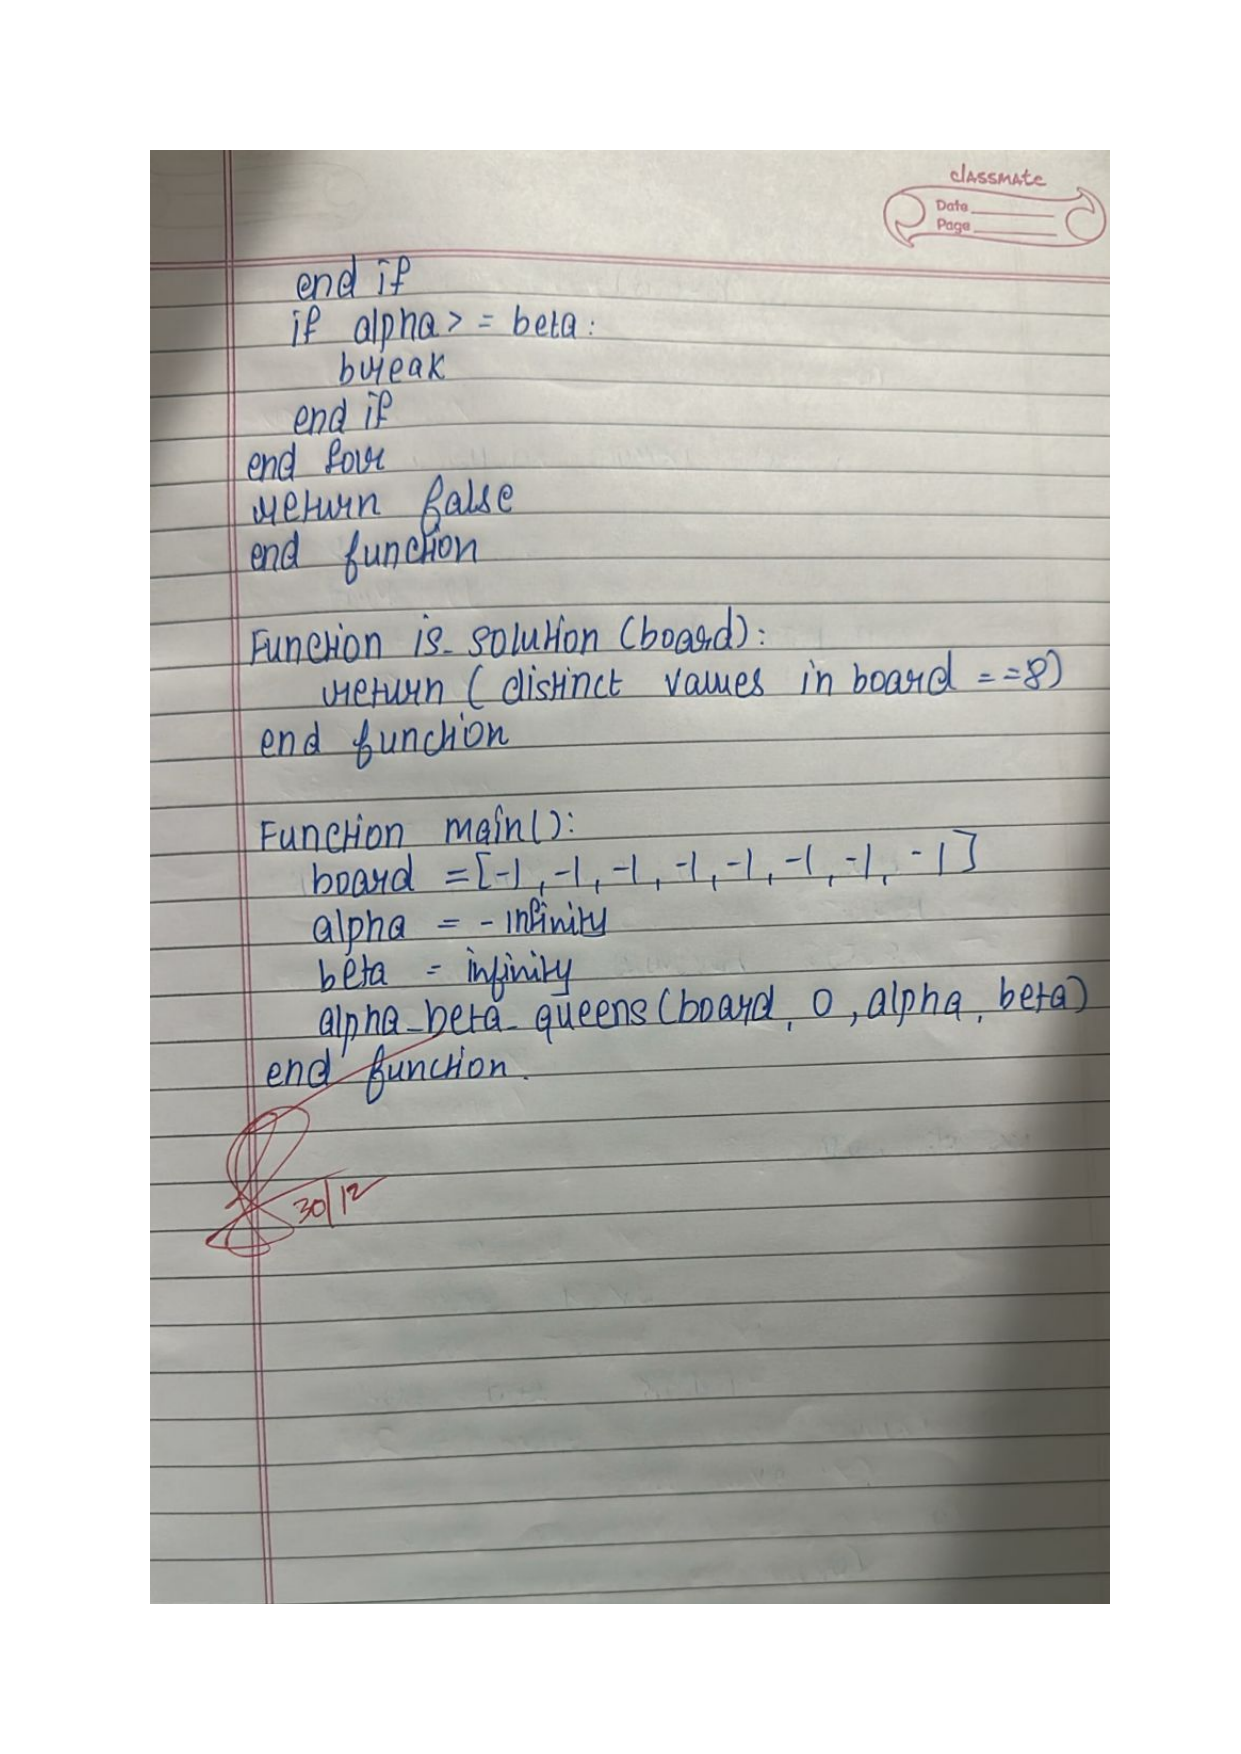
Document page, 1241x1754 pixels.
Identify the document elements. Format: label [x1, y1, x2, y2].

picture [150, 150, 1110, 1604]
